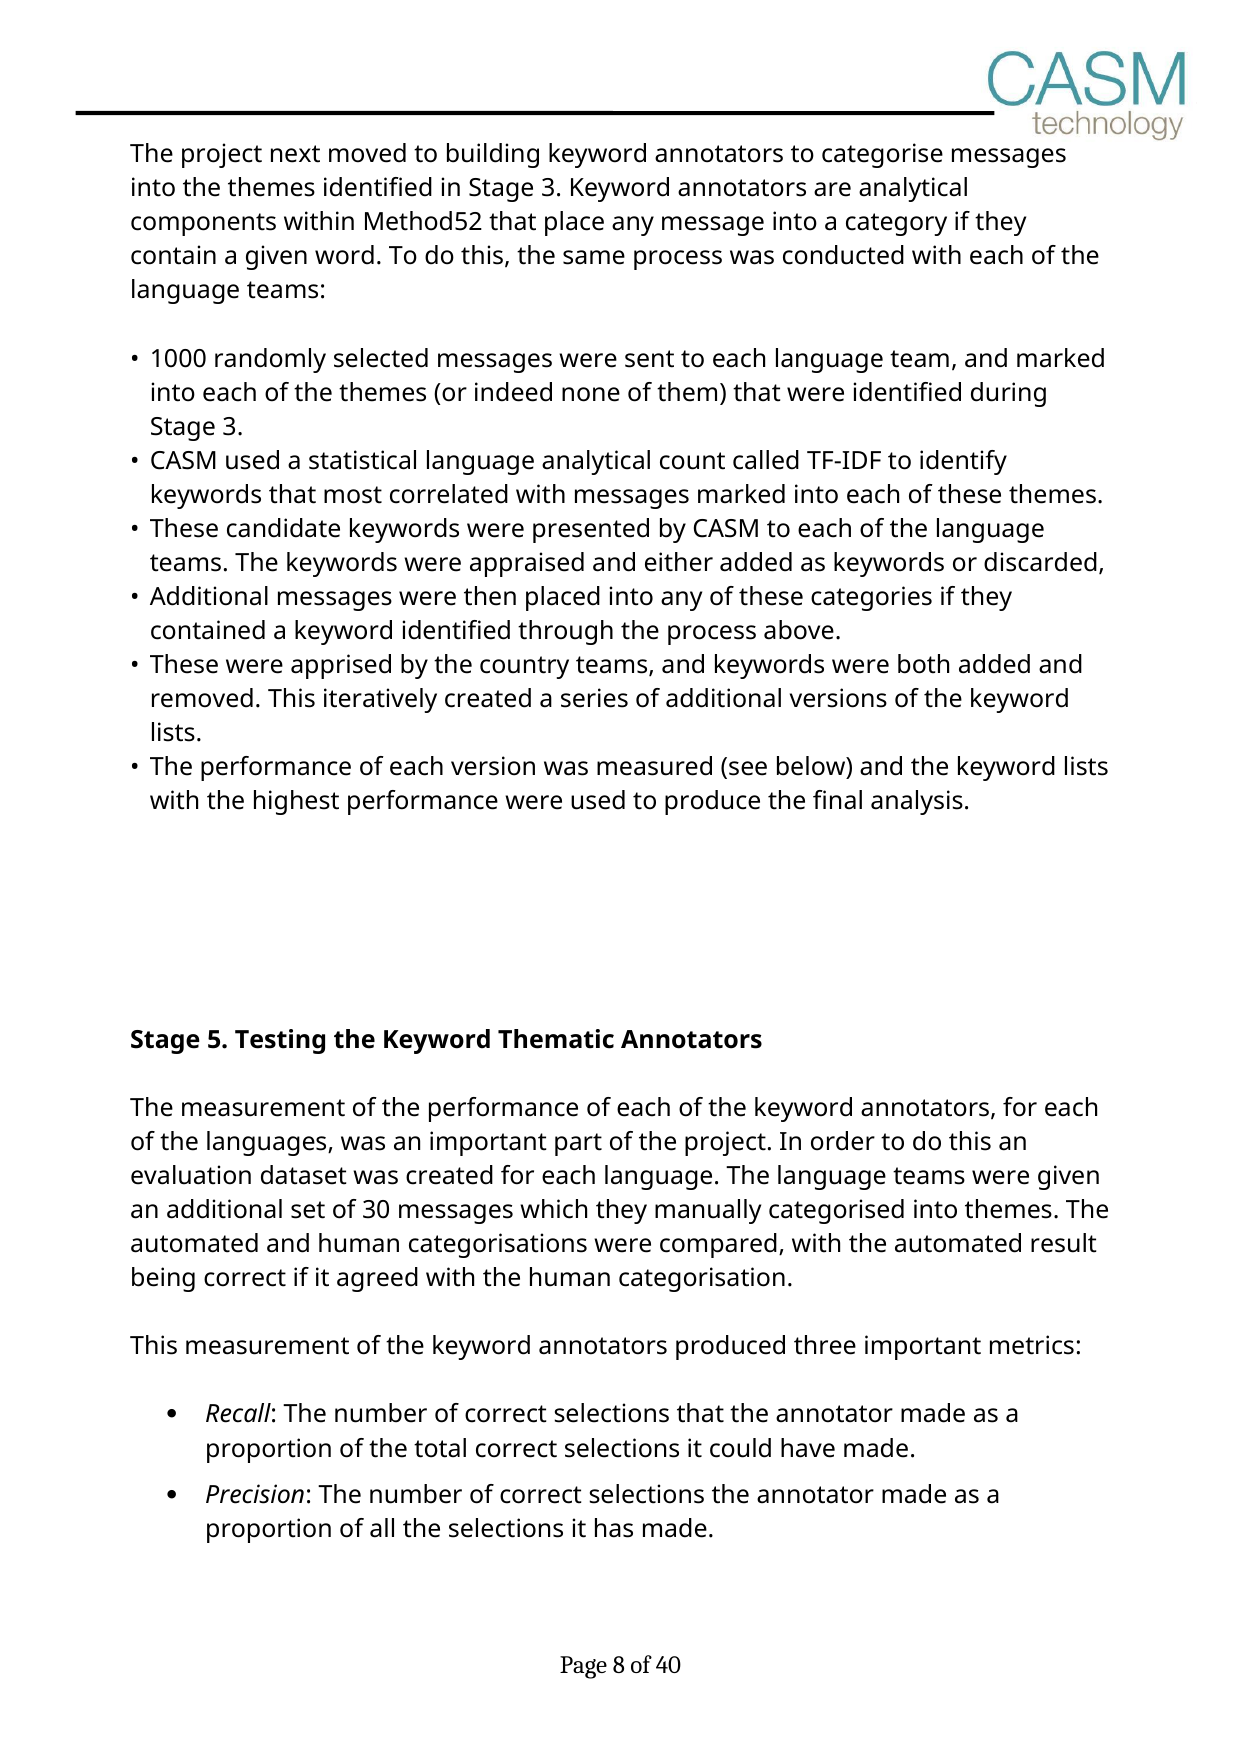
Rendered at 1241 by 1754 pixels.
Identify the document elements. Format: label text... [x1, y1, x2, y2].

text The project next moved to building keyword annotators to categorise messages into the themes identified in Stage 3. Keyword annotators are analytical components within Method52 that place any message into a category if they contain a given word. To do this, the same process was conducted with each of the language teams: [130, 136, 1110, 306]
list These were apprised by the country teams, and keywords were both added and removed. This iteratively created a series of additional versions of the keyword lists. [130, 647, 1110, 749]
text The measurement of the performance of each of the keyword annotators, for each of the languages, was an important part of the project. In order to do this an evaluation dataset was created for each language. The language teams were given an additional set of 30 messages which they manually categorised into themes. The automated and human categorisations were compared, with the automated result being correct if it agreed with the human categorisation. [130, 1089, 1110, 1294]
picture [956, 20, 1218, 169]
text Stage 5. Testing the Keyword Thematic Annotators [130, 1021, 1110, 1056]
list 1000 randomly selected messages were sent to each language team, and marked into each of the themes (or indeed none of them) that were identified during Stage 3. [130, 340, 1110, 442]
list These candidate keywords were presented by CASM to each of the language teams. The keywords were appraised and either added as keywords or discarded, [130, 511, 1110, 579]
list The performance of each version was measured (see below) and the keyword lists with the highest performance were used to produce the final analysis. [130, 749, 1110, 817]
list CASM used a statistical language analytical count called TF-IDF to identify keywords that most correlated with messages marked into each of these themes. [130, 442, 1110, 511]
list Additional messages were then placed into any of these categories if they contained a keyword identified through the process above. [130, 579, 1110, 647]
subtitle Precision: The number of correct selections the annotator made as a proportion of all the selections it has made. [167, 1477, 1110, 1545]
text This measurement of the keyword annotators produced three important metrics: [130, 1328, 1110, 1362]
subtitle Recall: The number of correct selections that the annotator made as a proportion of the total correct selections it could have made. [167, 1396, 1110, 1464]
